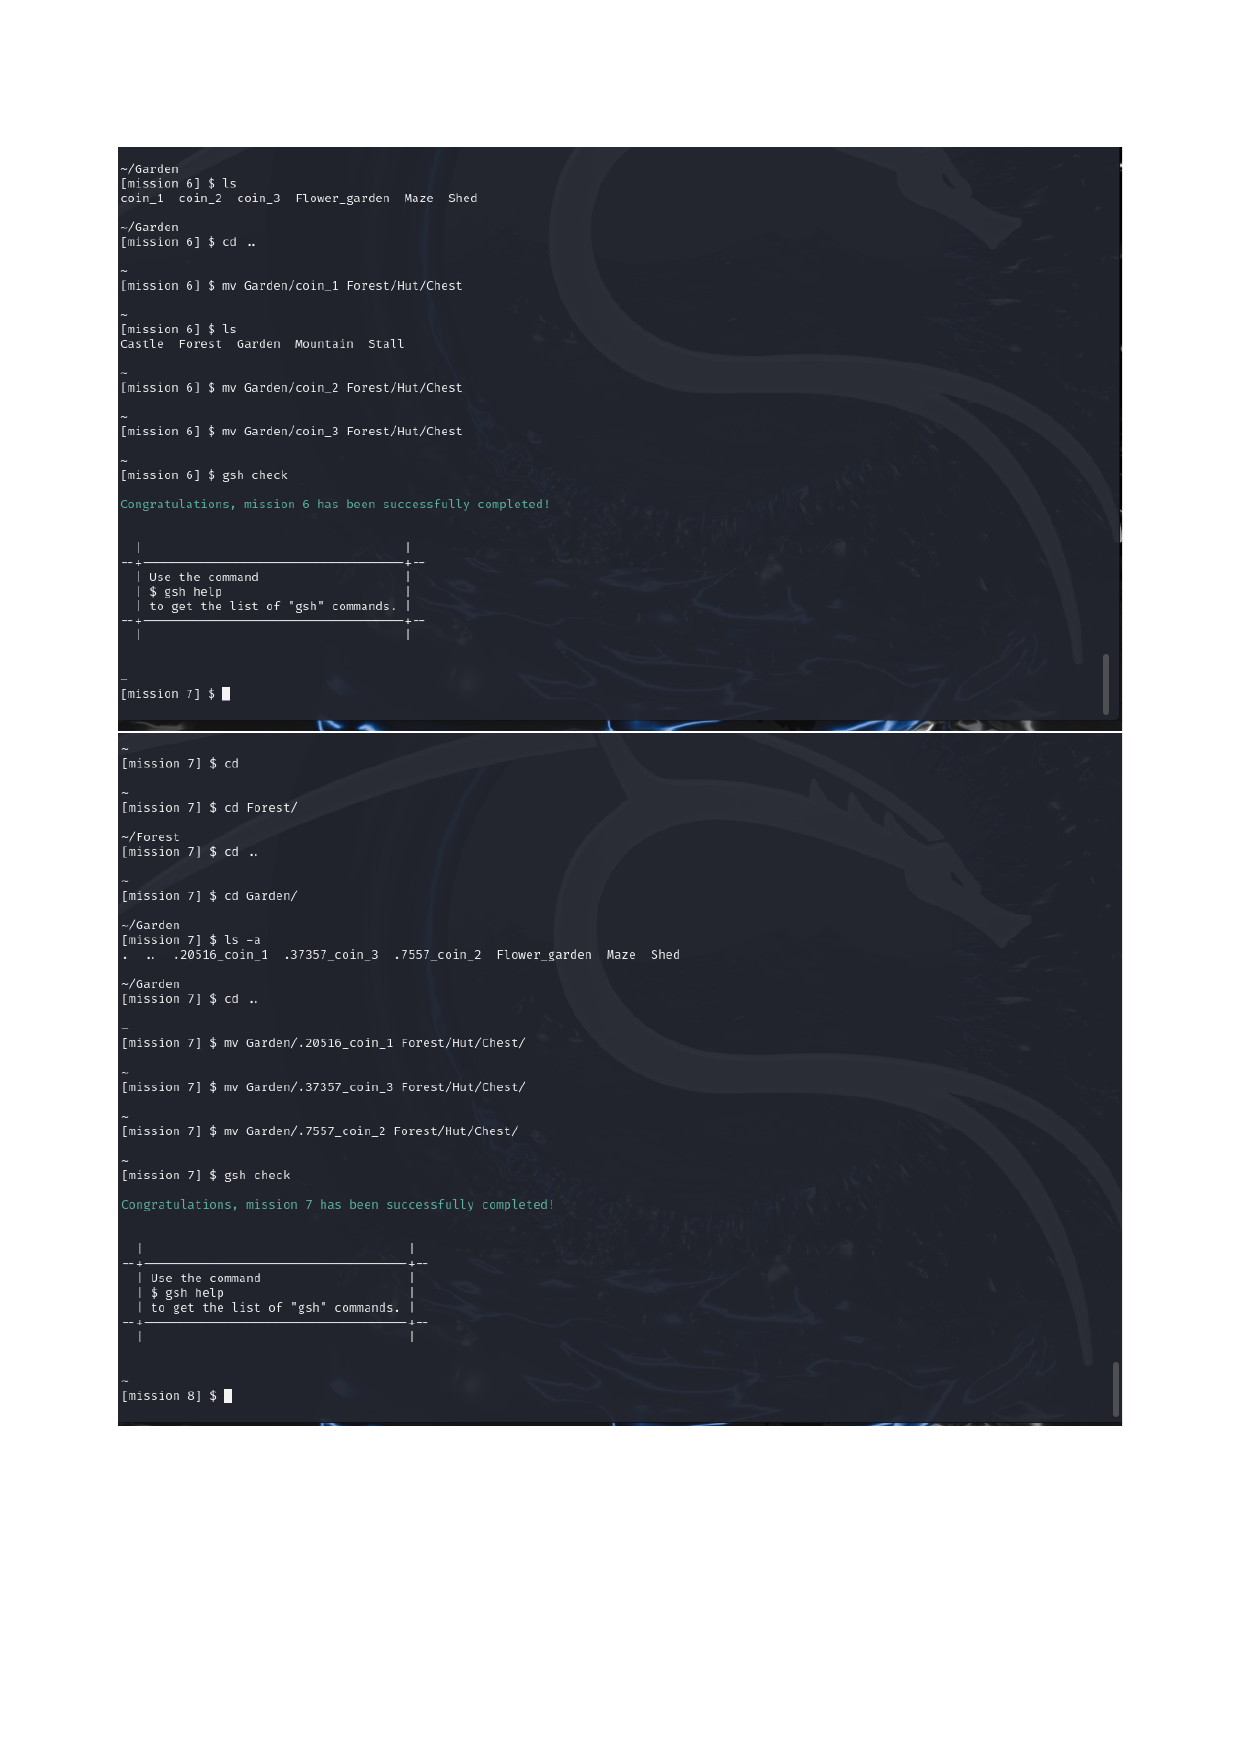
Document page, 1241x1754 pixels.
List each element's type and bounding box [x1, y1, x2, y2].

picture [118, 147, 1123, 731]
picture [118, 733, 1123, 1426]
